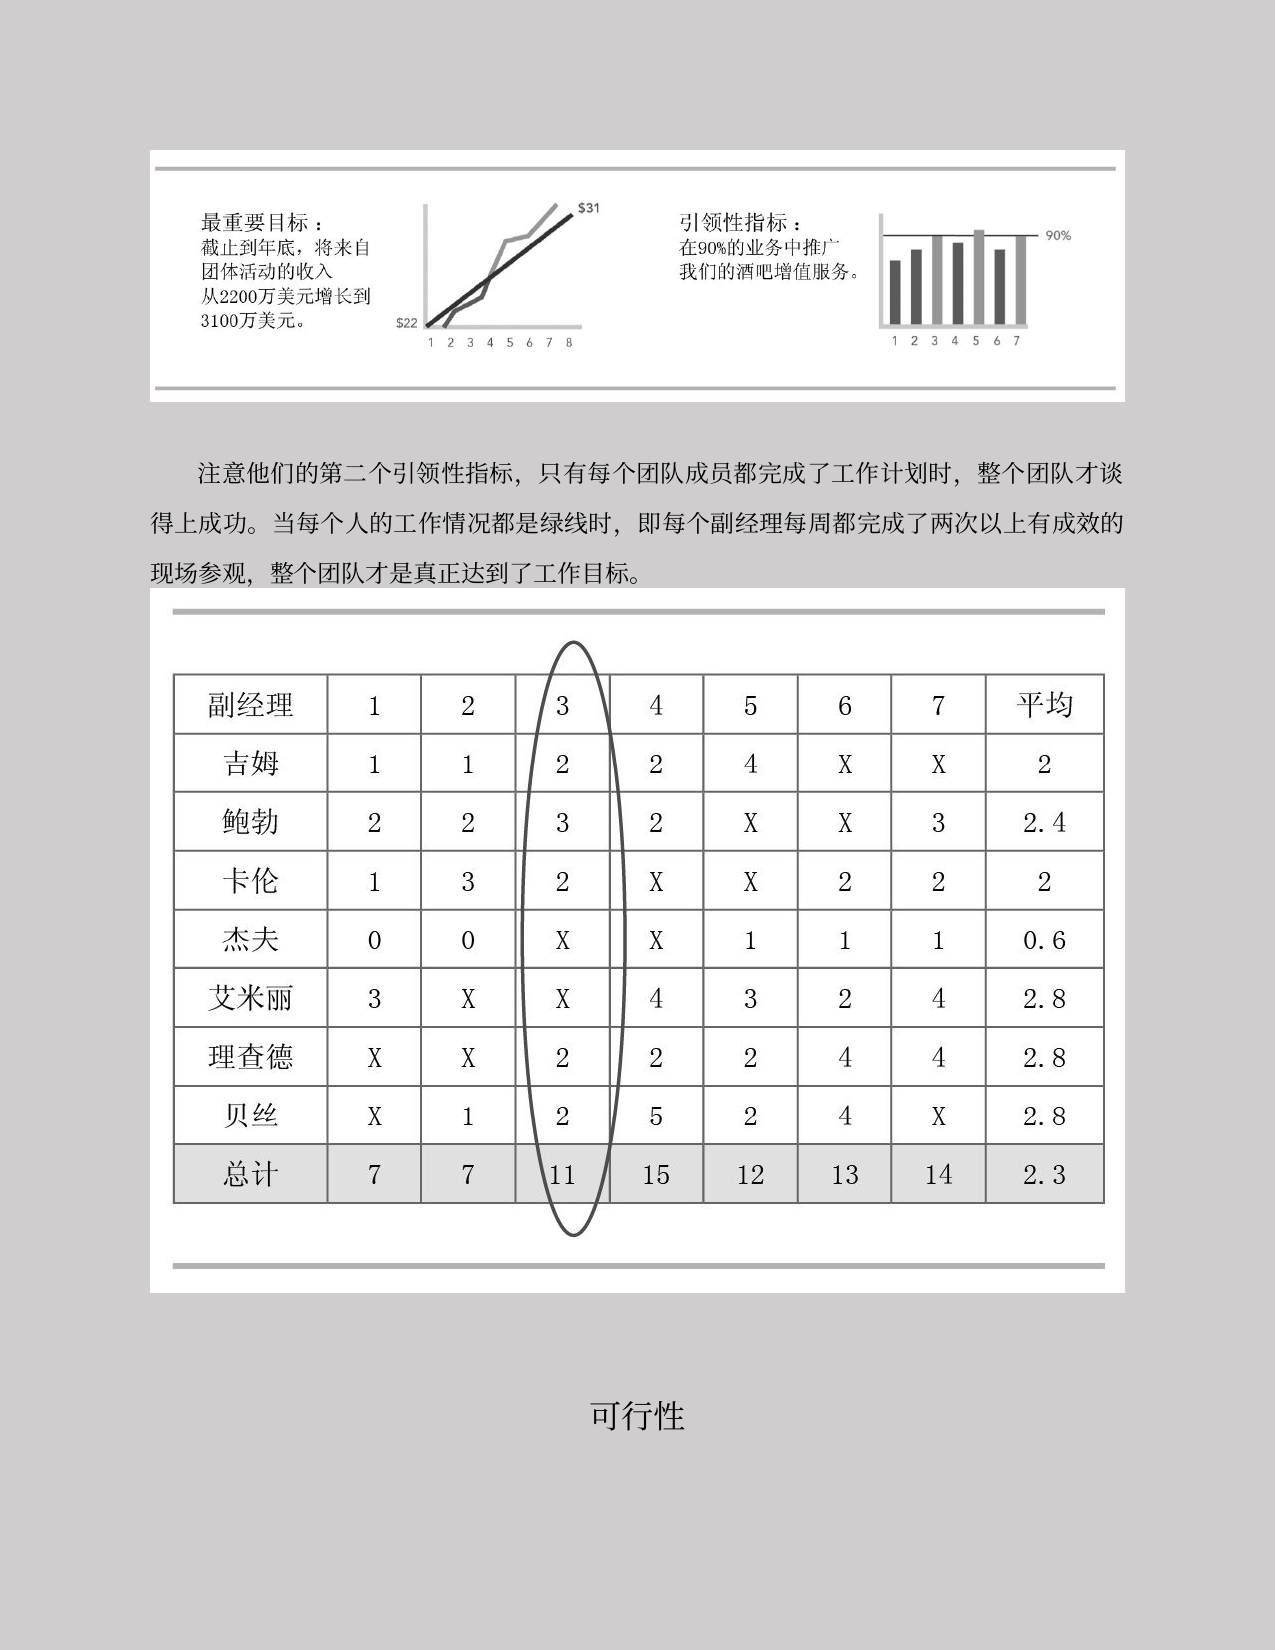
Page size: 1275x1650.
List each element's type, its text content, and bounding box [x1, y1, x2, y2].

text 可行性 [150, 1383, 1125, 1436]
picture [150, 588, 1125, 1293]
picture [150, 150, 1125, 402]
text 注意他们的第二个引领性指标，只有每个团队成员都完成了工作计划时，整个团队才谈得上成功。当每个人的工作情况都是绿线时，即每个副经理每周都完成了两次以上有成效的现场参观，整个团队才是真正达到了工作目标。 [150, 439, 1125, 588]
